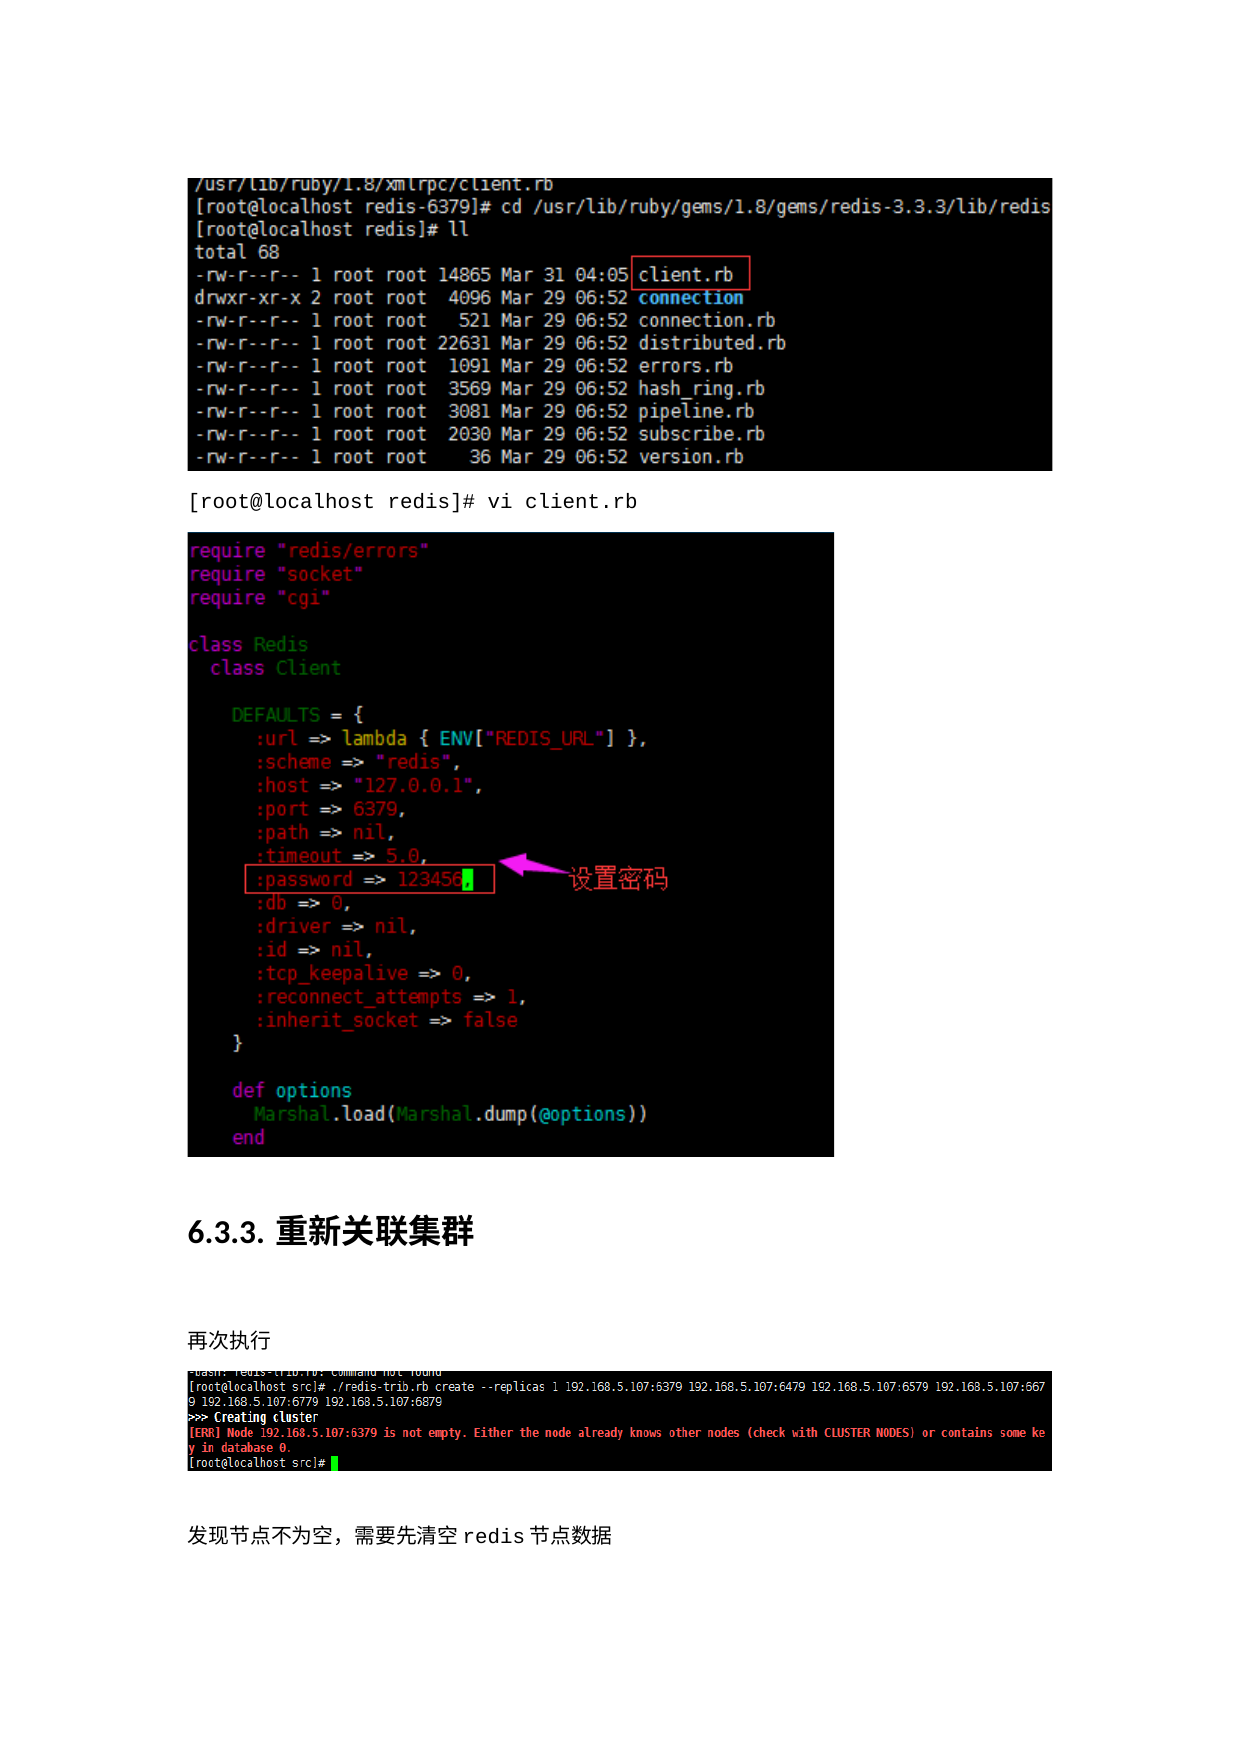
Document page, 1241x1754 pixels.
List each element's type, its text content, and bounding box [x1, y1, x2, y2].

text 再次执行 [187, 1323, 1053, 1356]
subtitle 重新关联集群 [187, 1197, 1053, 1262]
picture [187, 532, 835, 1157]
text 发现节点不为空，需要先清空redis节点数据 [187, 1518, 1053, 1551]
picture [187, 1371, 1052, 1471]
text [root@localhost redis]# vi client.rb [187, 487, 1053, 519]
picture [187, 178, 1053, 471]
